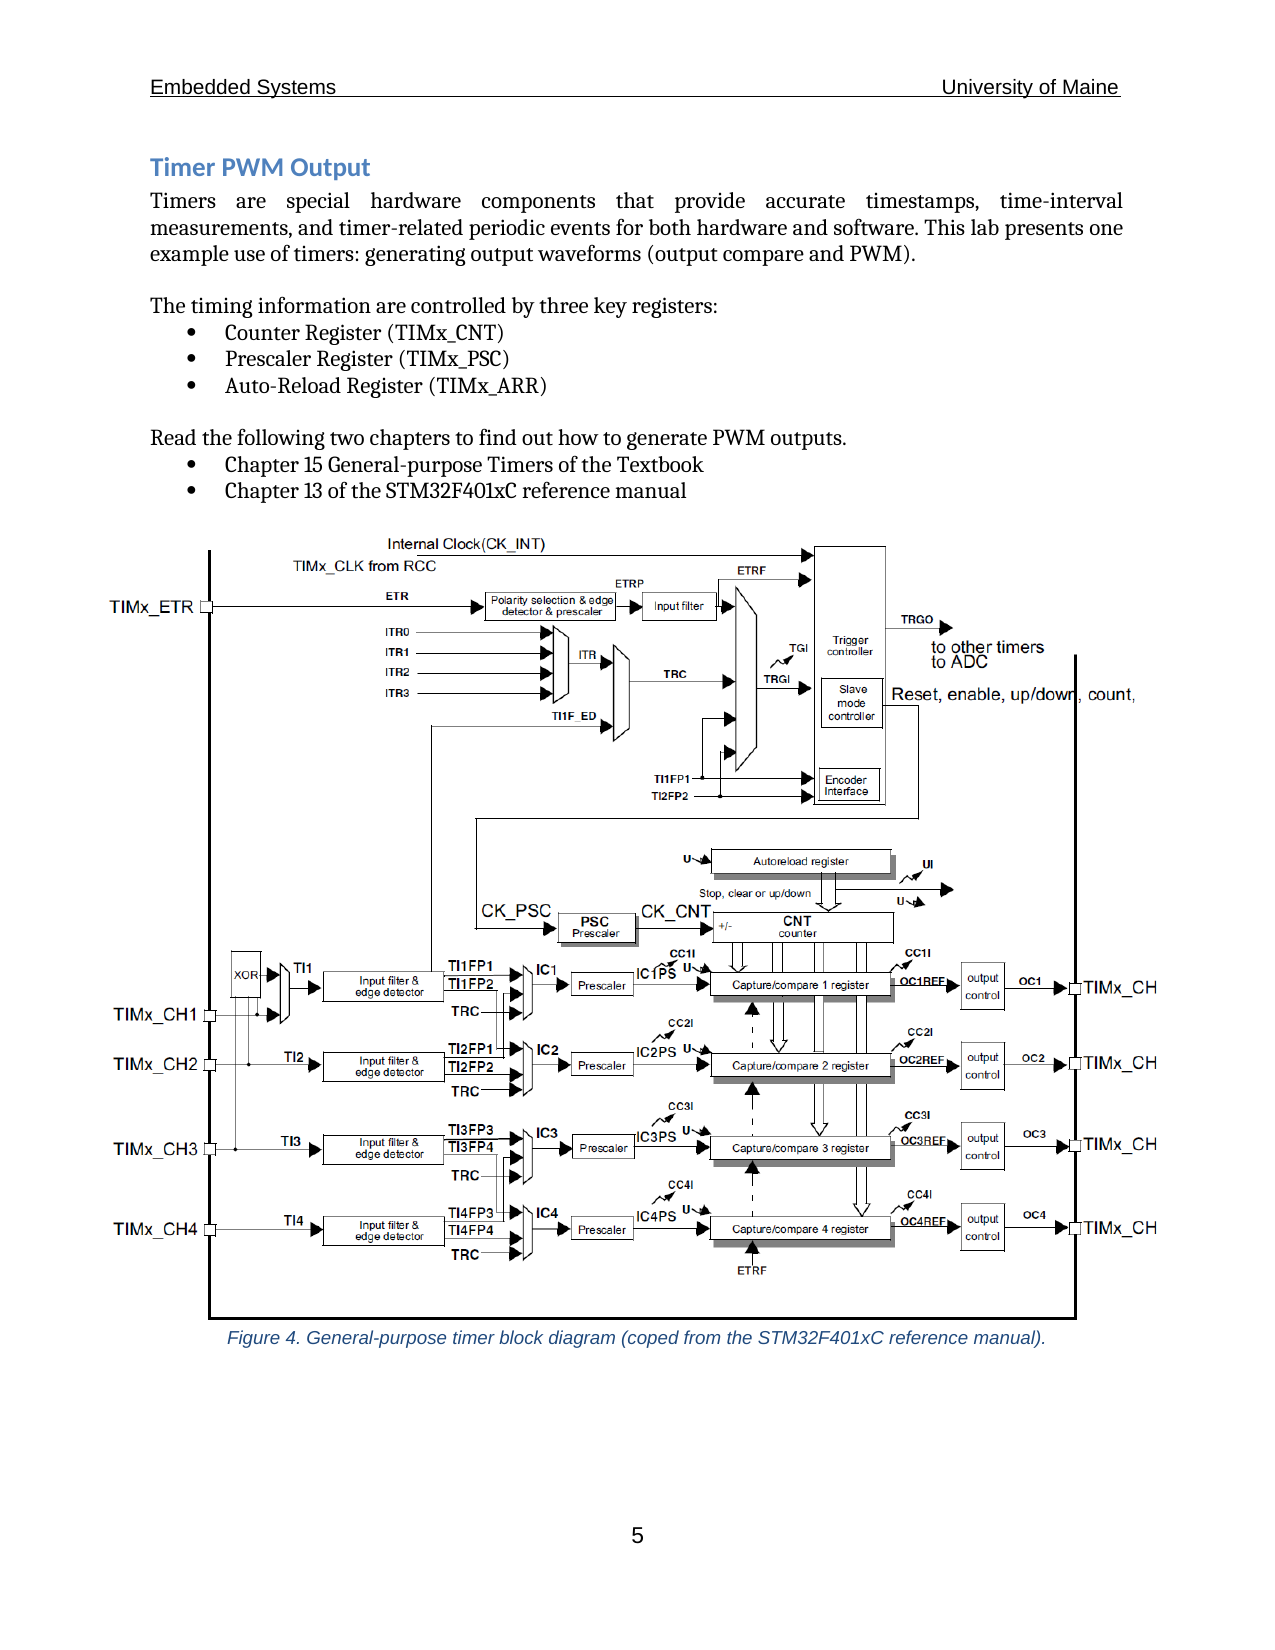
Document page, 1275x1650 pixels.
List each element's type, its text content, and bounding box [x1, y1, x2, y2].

list Auto-Reload Register (TIMx_ARR) [187, 372, 1125, 399]
text Figure 4. General-purpose timer block diagram (coped from the STM32F401xC reference manual). [150, 1328, 1125, 1349]
list Counter Register (TIMx_CNT) [187, 320, 1125, 346]
list Chapter 15 General-purpose Timers of the Textbook [187, 451, 1125, 478]
picture [103, 530, 1169, 1328]
text The timing information are controlled by three key registers: [150, 293, 1125, 320]
list Chapter 13 of the STM32F401xC reference manual [187, 478, 1125, 504]
text Timer PWM Output [150, 150, 1125, 183]
text Read the following two chapters to find out how to generate PWM outputs. [150, 425, 1125, 451]
text Timers are special hardware components that provide accurate timestamps, time-interval measurements, and timer-related periodic events for both hardware and software. This lab presents one example use of timers: generating output waveforms (output compare and PWM). [150, 188, 1125, 267]
list Prescaler Register (TIMx_PSC) [187, 346, 1125, 372]
